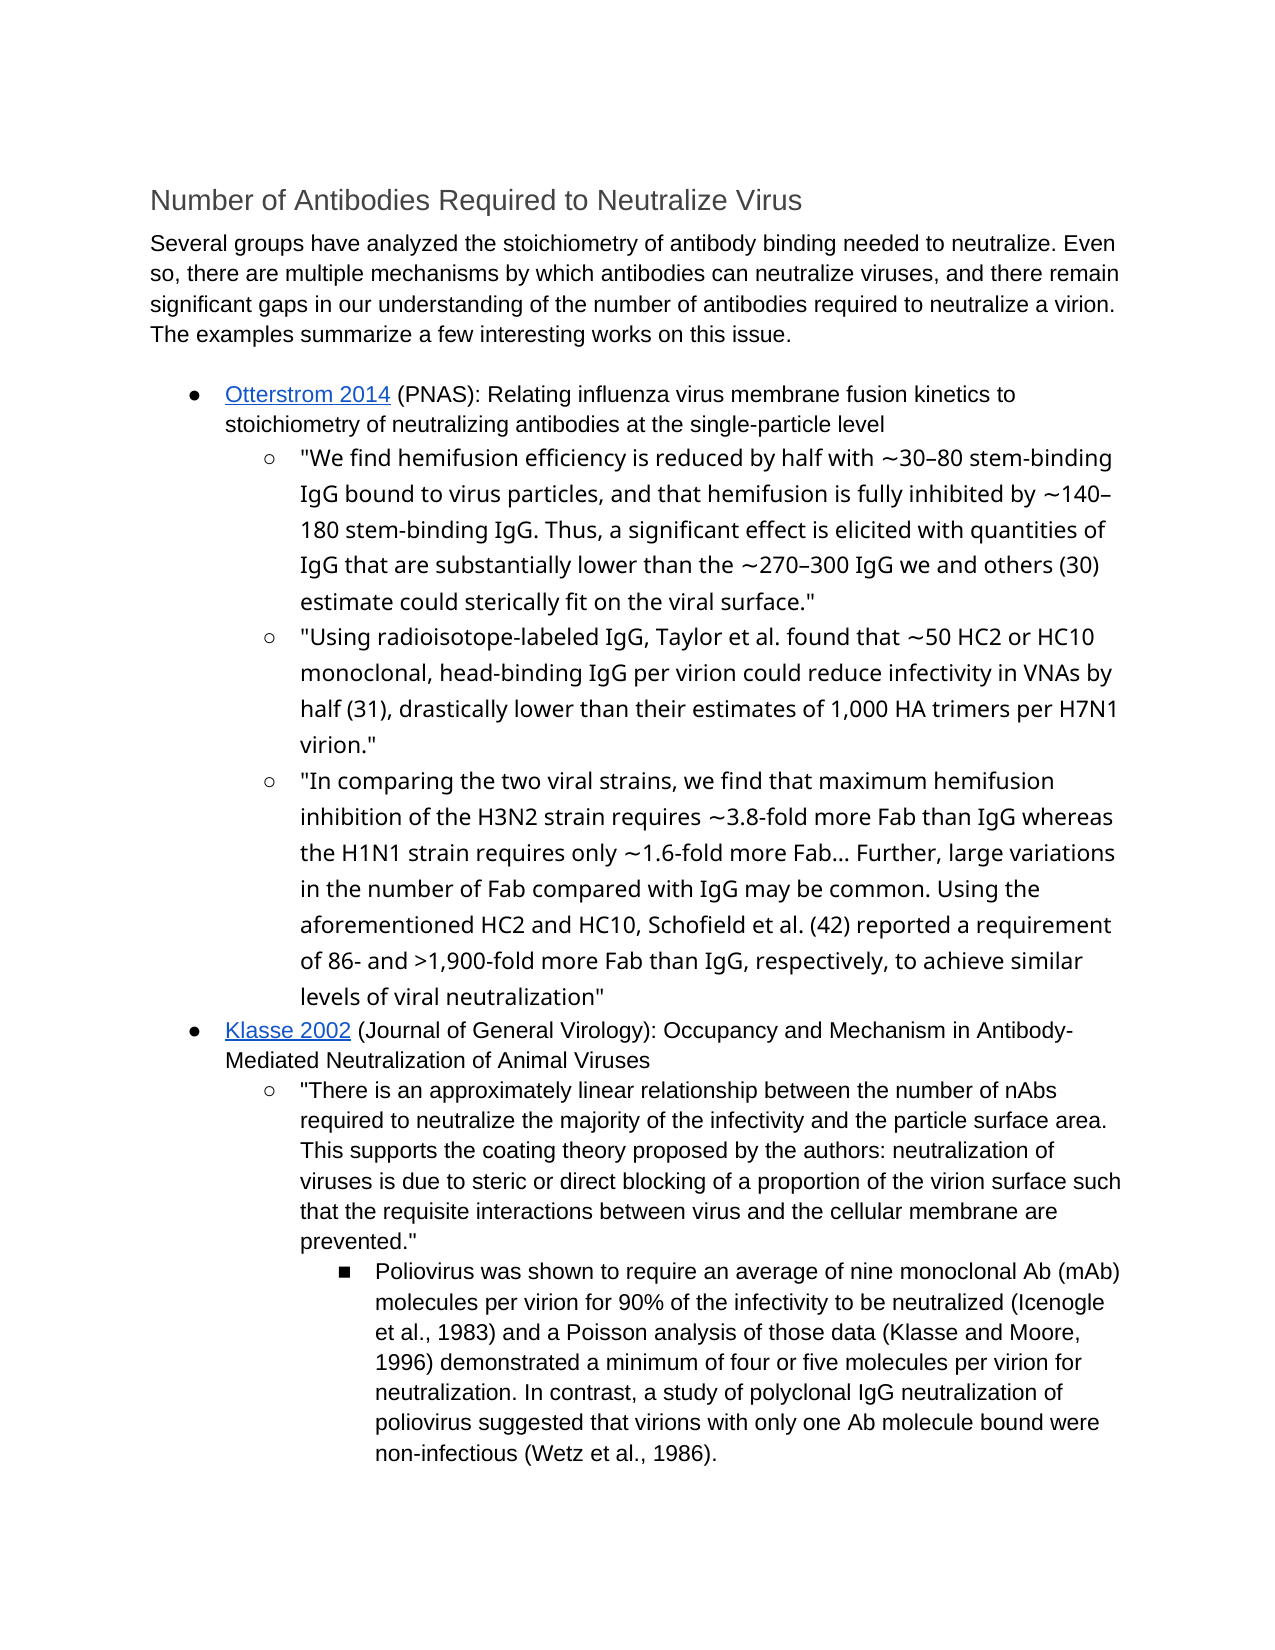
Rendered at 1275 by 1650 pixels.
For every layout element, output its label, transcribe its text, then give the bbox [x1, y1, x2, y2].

subtitle Number of Antibodies Required to Neutralize Virus [150, 183, 1125, 217]
list Poliovirus was shown to require an average of nine monoclonal Ab (mAb) molecules per virion for 90% of the infectivity to be neutralized (Icenogle et al., 1983) and a Poisson analysis of those data (Klasse and Moore, 1996) demonstrated a minimum of four or five molecules per virion for neutralization. In contrast, a study of polyclonal IgG neutralization of poliovirus suggested that virions with only one Ab molecule bound were non-infectious (Wetz et al., 1986). [337, 1258, 1125, 1466]
text Several groups have analyzed the stoichiometry of antibody binding needed to neutralize. Even so, there are multiple mechanisms by which antibodies can neutralize viruses, and there remain significant gaps in our understanding of the number of antibodies required to neutralize a virion. The examples summarize a few interesting works on this issue. [150, 230, 1125, 347]
list "We find hemifusion efficiency is reduced by half with ∼30–80 stem-binding IgG bound to virus particles, and that hemifusion is fully inhibited by ∼140–180 stem-binding IgG. Thus, a significant effect is elicited with quantities of IgG that are substantially lower than the ∼270–300 IgG we and others (30) estimate could sterically fit on the viral surface." [262, 442, 1125, 617]
list "There is an approximately linear relationship between the number of nAbs required to neutralize the majority of the infectivity and the particle surface area. This supports the coating theory proposed by the authors: neutralization of viruses is due to steric or direct blocking of a proportion of the virion surface such that the requisite interactions between virus and the cellular membrane are prevented." [262, 1077, 1125, 1254]
list "Using radioisotope-labeled IgG, Taylor et al. found that ∼50 HC2 or HC10 monoclonal, head-binding IgG per virion could reduce infectivity in VNAs by half (31), drastically lower than their estimates of 1,000 HA trimers per H7N1 virion." [262, 621, 1125, 760]
list Otterstrom 2014 (PNAS): Relating influenza virus membrane fusion kinetics to stoichiometry of neutralizing antibodies at the single-particle level [187, 381, 1125, 438]
list Klasse 2002 (Journal of General Virology): Occupancy and Mechanism in Antibody-Mediated Neutralization of Animal Viruses [187, 1017, 1125, 1073]
list "In comparing the two viral strains, we find that maximum hemifusion inhibition of the H3N2 strain requires ∼3.8-fold more Fab than IgG whereas the H1N1 strain requires only ∼1.6-fold more Fab… Further, large variations in the number of Fab compared with IgG may be common. Using the aforementioned HC2 and HC10, Schofield et al. (42) reported a requirement of 86- and >1,900-fold more Fab than IgG, respectively, to achieve similar levels of viral neutralization" [262, 765, 1125, 1012]
